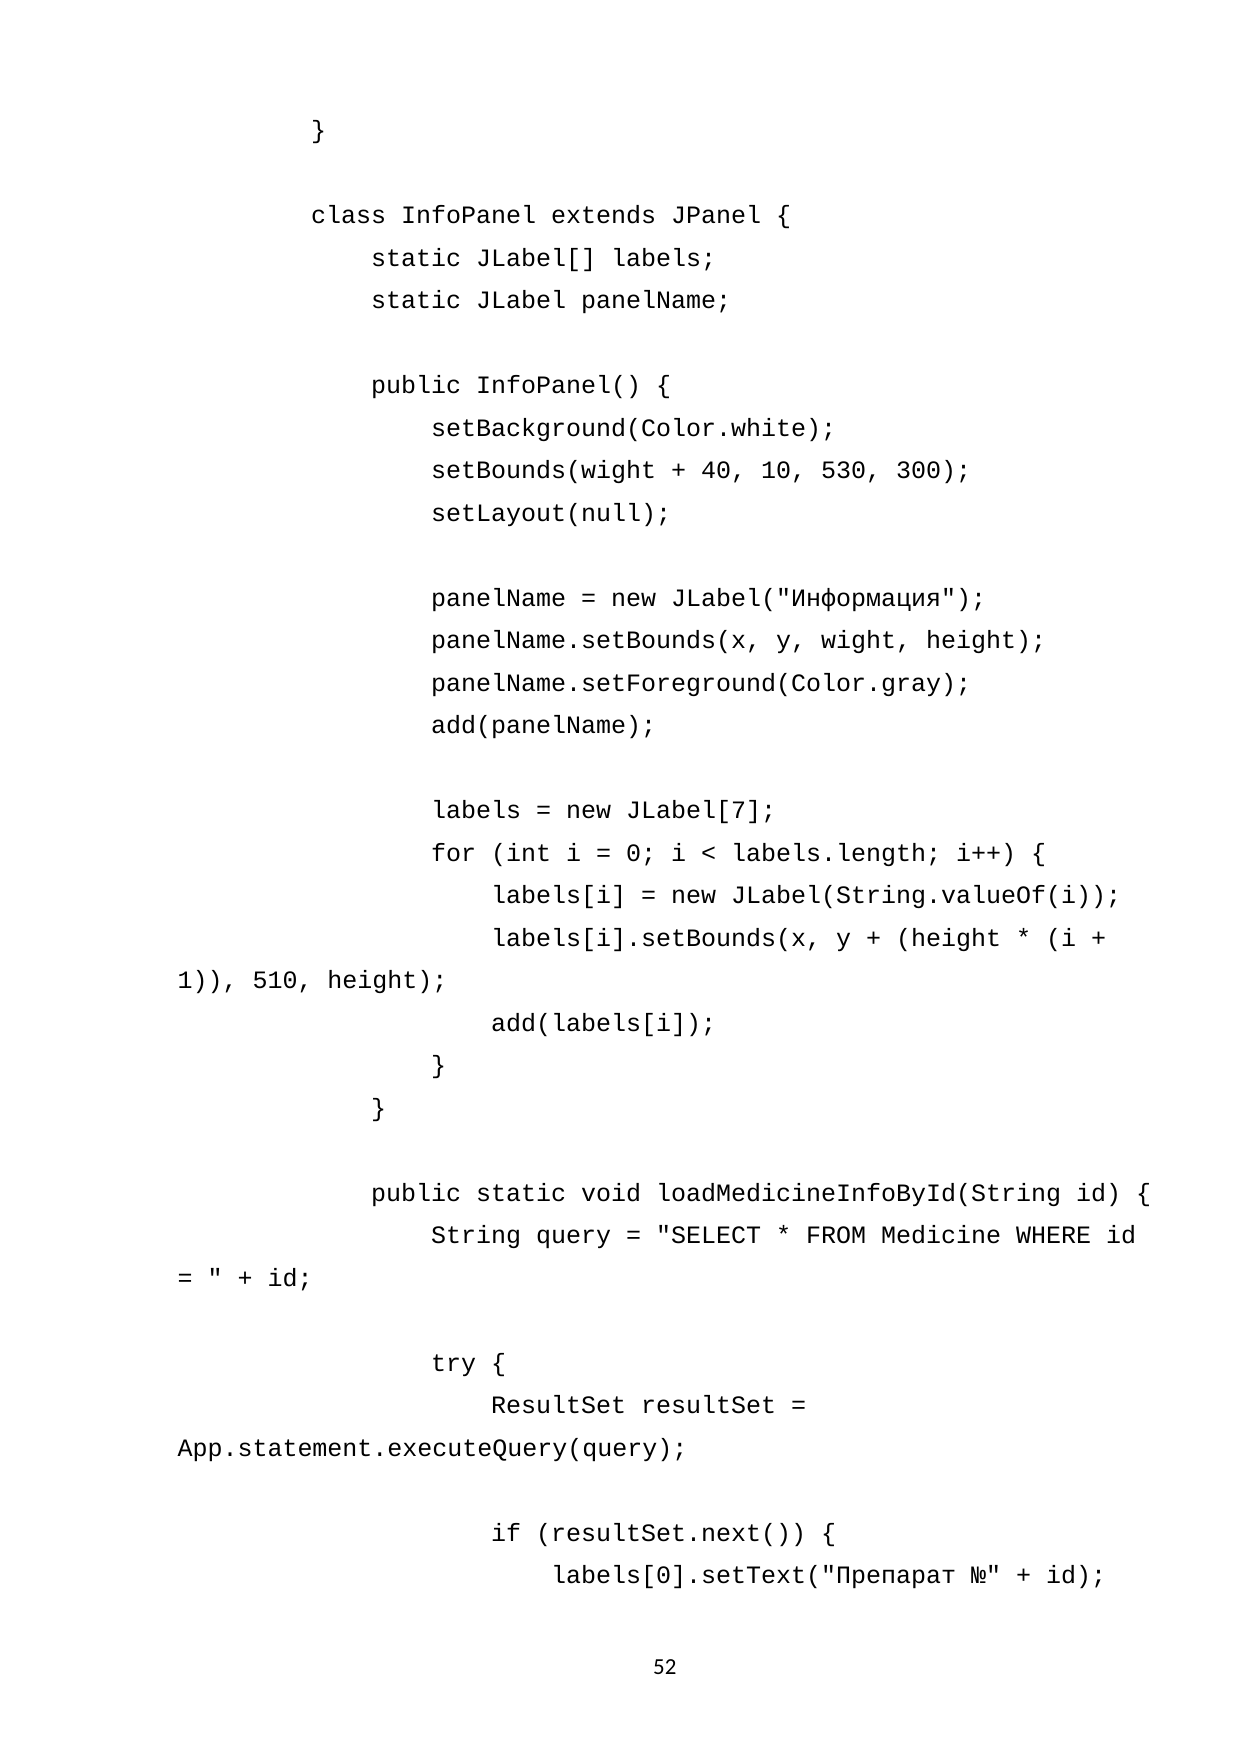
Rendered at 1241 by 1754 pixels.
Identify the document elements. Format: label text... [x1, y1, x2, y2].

text labels = new JLabel[7]; [177, 798, 1152, 826]
text if (resultSet.next()) { [177, 1521, 1152, 1549]
text public static void loadMedicineInfoById(String id) { [177, 1181, 1152, 1209]
text ResultSet resultSet = App.statement.executeQuery(query); [177, 1393, 1152, 1464]
text for (int i = 0; i < labels.length; i++) { [177, 841, 1152, 869]
text } [177, 1096, 1152, 1124]
text try { [177, 1351, 1152, 1379]
text String query = "SELECT * FROM Medicine WHERE id = " + id; [177, 1223, 1152, 1294]
text class InfoPanel extends JPanel { [177, 203, 1152, 231]
text add(labels[i]); [177, 1011, 1152, 1039]
text static JLabel[] labels; [177, 246, 1152, 274]
text labels[0].setText("Препарат №" + id); [177, 1563, 1152, 1591]
text setLayout(null); [177, 501, 1152, 529]
text setBounds(wight + 40, 10, 530, 300); [177, 458, 1152, 486]
text panelName.setBounds(x, y, wight, height); [177, 628, 1152, 656]
text } [177, 118, 1152, 146]
text panelName.setForeground(Color.gray); [177, 671, 1152, 699]
text add(panelName); [177, 713, 1152, 741]
text } [177, 1053, 1152, 1081]
text setBackground(Color.white); [177, 416, 1152, 444]
text labels[i] = new JLabel(String.valueOf(i)); [177, 883, 1152, 911]
text public InfoPanel() { [177, 373, 1152, 401]
text panelName = new JLabel("Информация"); [177, 586, 1152, 614]
text static JLabel panelName; [177, 288, 1152, 316]
text labels[i].setBounds(x, y + (height * (i + 1)), 510, height); [177, 926, 1152, 996]
